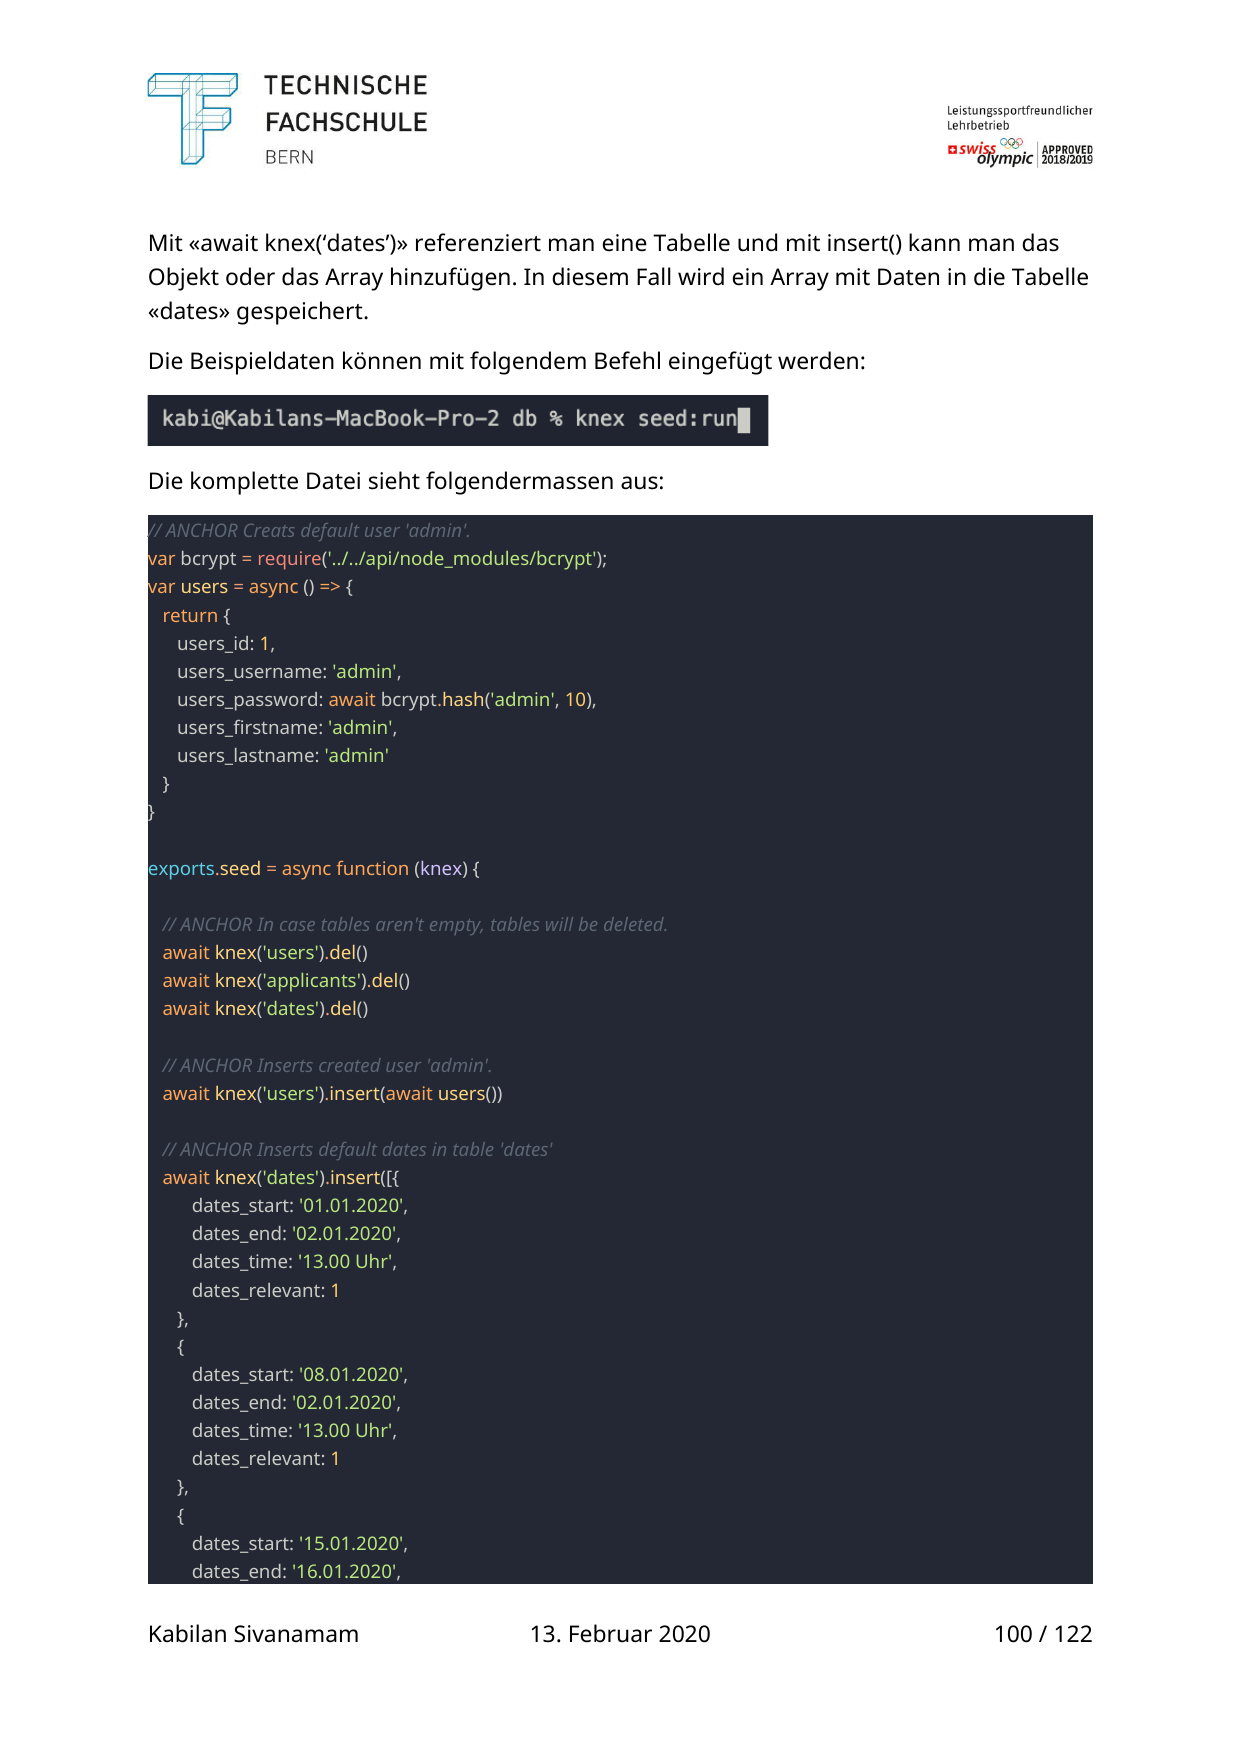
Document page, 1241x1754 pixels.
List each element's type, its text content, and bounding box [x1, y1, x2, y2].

text users_lastname: 'admin' [148, 740, 1093, 768]
text Die komplette Datei sieht folgendermassen aus: [148, 464, 1093, 496]
text dates_relevant: 1 [148, 1443, 1093, 1471]
text // ANCHOR Inserts default dates in table 'dates' [148, 1134, 1093, 1162]
text exports.seed = async function (knex) { [148, 852, 1093, 881]
text await knex('applicants').del() [148, 965, 1093, 993]
text } [148, 796, 1093, 824]
text await knex('dates').insert([{ [148, 1162, 1093, 1190]
text // ANCHOR In case tables aren't empty, tables will be deleted. [148, 909, 1093, 937]
text Die Beispieldaten können mit folgendem Befehl eingefügt werden: [148, 345, 1093, 376]
text return { [148, 599, 1093, 627]
text { [148, 1499, 1093, 1527]
text dates_end: '16.01.2020', [148, 1556, 1093, 1584]
text }, [148, 1302, 1093, 1331]
text await knex('users').insert(await users()) [148, 1077, 1093, 1106]
text dates_end: '02.01.2020', [148, 1387, 1093, 1415]
text dates_time: '13.00 Uhr', [148, 1415, 1093, 1443]
text { [148, 1331, 1093, 1359]
text var bcrypt = require('../../api/node_modules/bcrypt'); [148, 543, 1093, 571]
text await knex('dates').del() [148, 993, 1093, 1021]
text }, [148, 1471, 1093, 1499]
text dates_start: '01.01.2020', [148, 1190, 1093, 1218]
text dates_time: '13.00 Uhr', [148, 1246, 1093, 1274]
text dates_start: '08.01.2020', [148, 1359, 1093, 1387]
text users_username: 'admin', [148, 656, 1093, 684]
text Mit «await knex(‘dates’)» referenziert man eine Tabelle und mit insert() kann man das Objekt oder das Array hinzufügen. In diesem Fall wird ein Array mit Daten in die Tabelle «dates» gespeichert. [148, 227, 1093, 326]
text dates_relevant: 1 [148, 1274, 1093, 1302]
text } [148, 768, 1093, 796]
text // ANCHOR Inserts created user 'admin'. [148, 1049, 1093, 1077]
text users_id: 1, [148, 627, 1093, 656]
picture [147, 395, 769, 446]
text var users = async () => { [148, 571, 1093, 599]
text await knex('users').del() [148, 937, 1093, 965]
text dates_start: '15.01.2020', [148, 1527, 1093, 1556]
picture [147, 73, 1093, 196]
text users_password: await bcrypt.hash('admin', 10), [148, 684, 1093, 712]
text dates_end: '02.01.2020', [148, 1218, 1093, 1246]
text users_firstname: 'admin', [148, 712, 1093, 740]
text // ANCHOR Creats default user 'admin'. [148, 515, 1093, 543]
